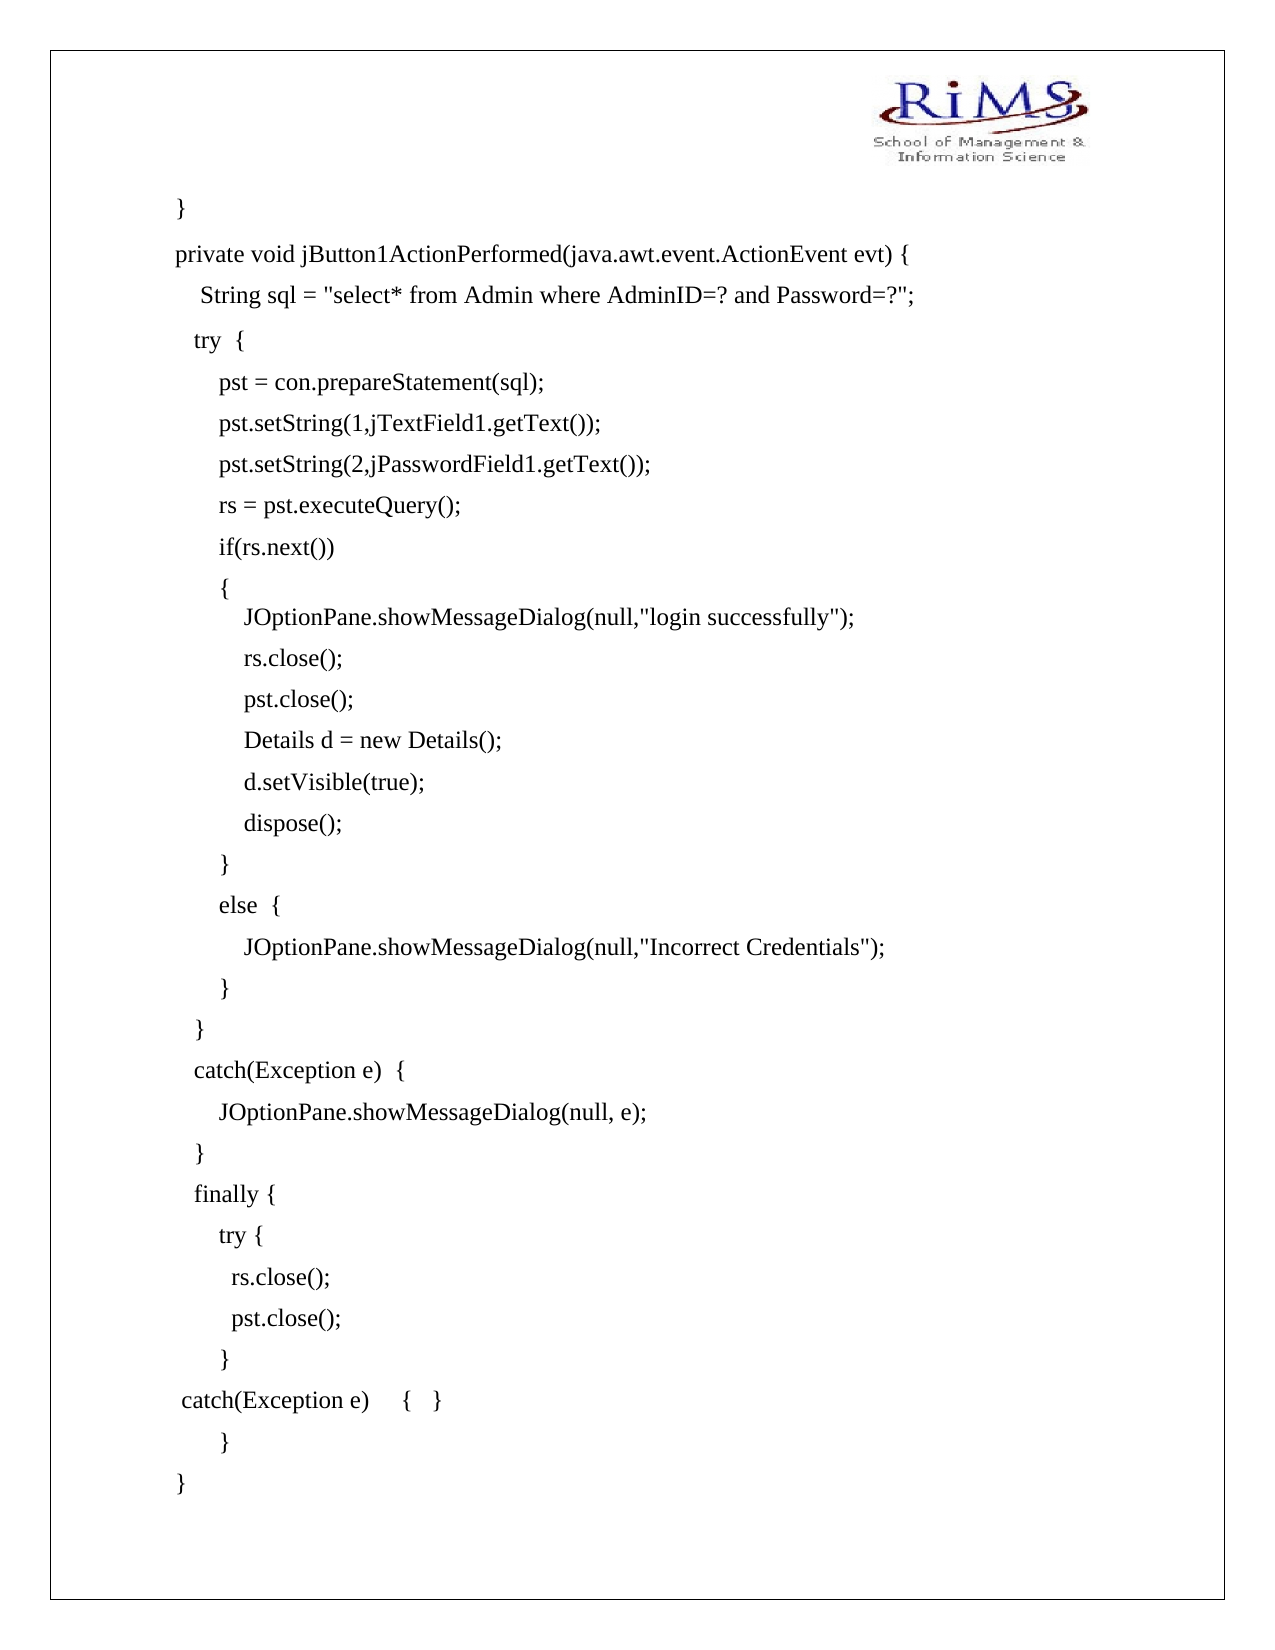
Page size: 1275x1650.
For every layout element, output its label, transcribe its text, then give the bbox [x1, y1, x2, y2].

text rs.close(); [150, 1262, 1125, 1291]
text finally { [150, 1179, 1125, 1208]
text } [150, 1014, 1125, 1043]
text } [150, 193, 1125, 222]
text } [150, 973, 1125, 1002]
text } [150, 1344, 1125, 1373]
text pst.setString(1,jTextField1.getText()); [150, 408, 1125, 437]
text } [150, 1427, 1125, 1456]
text String sql = "select* from Admin where AdminID=? and Password=?"; [150, 280, 1125, 309]
text JOptionPane.showMessageDialog(null,"login successfully"); [150, 602, 1125, 631]
text pst.close(); [150, 684, 1125, 713]
text else { [150, 891, 1125, 919]
text d.setVisible(true); [150, 767, 1125, 796]
text try { [150, 1221, 1125, 1249]
text catch(Exception e) { } [150, 1386, 1125, 1414]
text pst.setString(2,jPasswordField1.getText()); [150, 449, 1125, 478]
text } [150, 849, 1125, 878]
text pst = con.prepareStatement(sql); [150, 367, 1125, 396]
text pst.close(); [150, 1303, 1125, 1332]
picture [871, 75, 1091, 166]
text try { [150, 326, 1125, 354]
text { [150, 573, 1125, 602]
text if(rs.next()) [150, 532, 1125, 561]
text JOptionPane.showMessageDialog(null,"Incorrect Credentials"); [150, 932, 1125, 961]
text rs = pst.executeQuery(); [150, 491, 1125, 519]
text catch(Exception e) { [150, 1056, 1125, 1084]
text rs.close(); [150, 643, 1125, 672]
text } [150, 1468, 1125, 1497]
text Details d = new Details(); [150, 726, 1125, 754]
text private void jButton1ActionPerformed(java.awt.event.ActionEvent evt) { [150, 239, 1125, 268]
text dispose(); [150, 808, 1125, 837]
text } [150, 1138, 1125, 1167]
text JOptionPane.showMessageDialog(null, e); [150, 1097, 1125, 1126]
